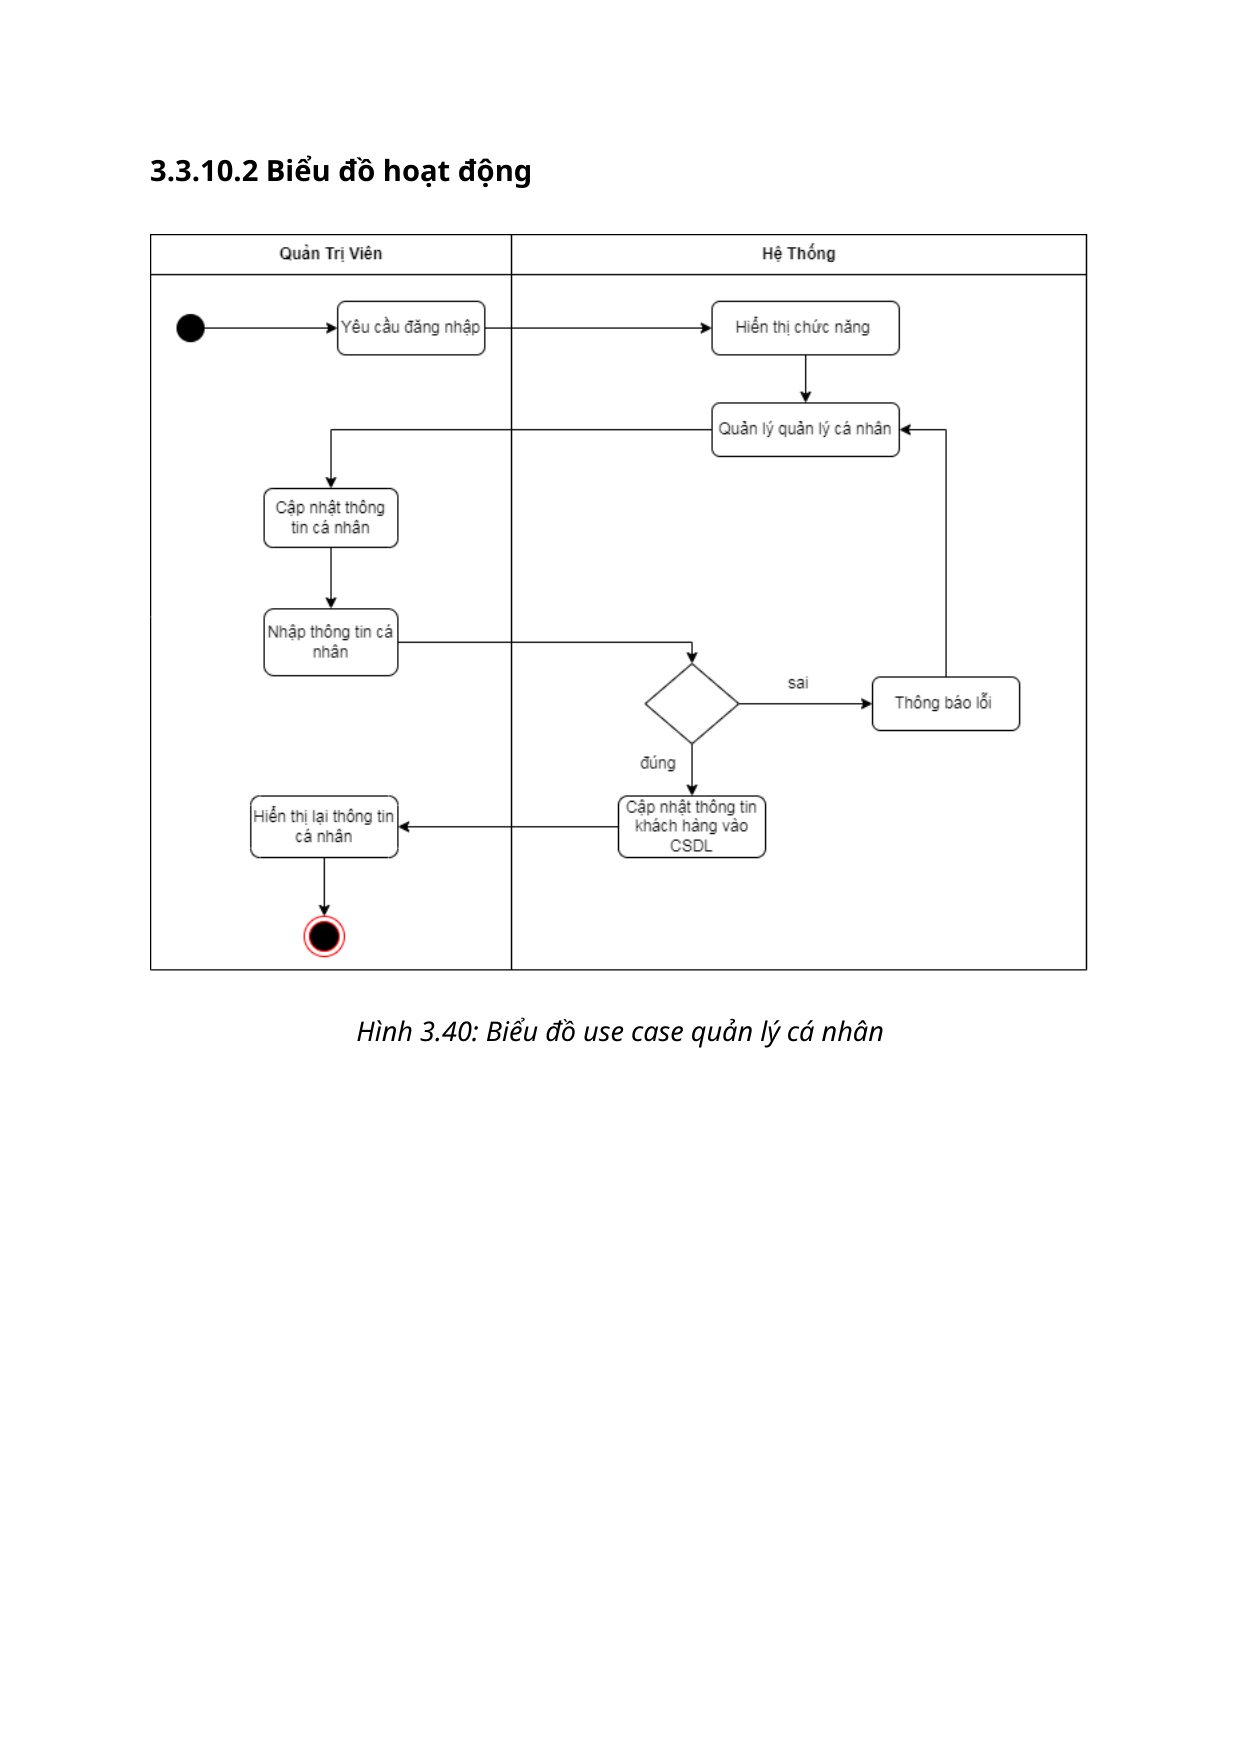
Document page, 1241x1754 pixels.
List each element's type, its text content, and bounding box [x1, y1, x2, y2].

subtitle 3.3.10.2 Biểu đồ hoạt động [150, 150, 1090, 190]
text Hình 3.40: Biểu đồ use case quản lý cá nhân [150, 1012, 1090, 1049]
picture [150, 234, 1089, 972]
